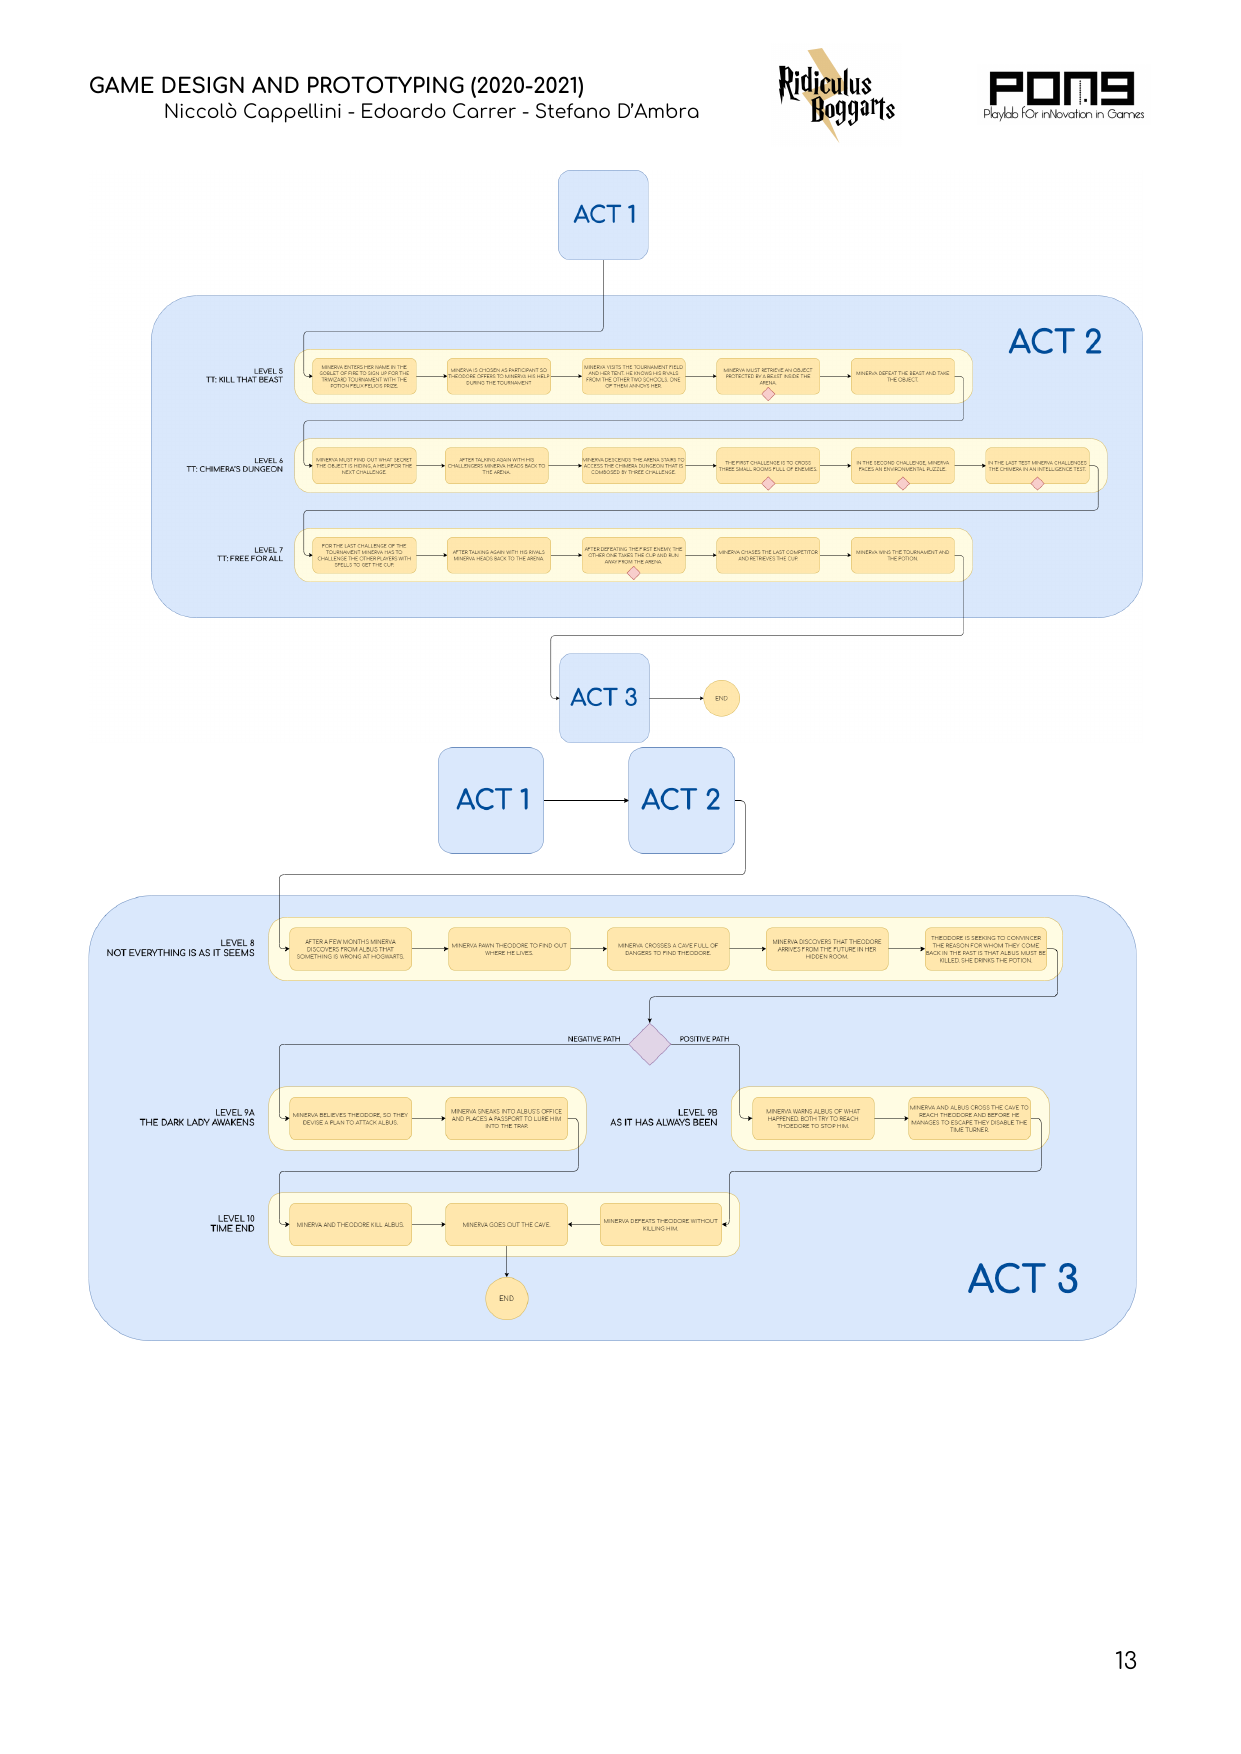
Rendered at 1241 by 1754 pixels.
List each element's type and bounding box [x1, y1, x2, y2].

picture [88, 170, 1143, 743]
picture [88, 747, 1137, 1341]
picture [976, 64, 1151, 125]
picture [771, 43, 903, 147]
